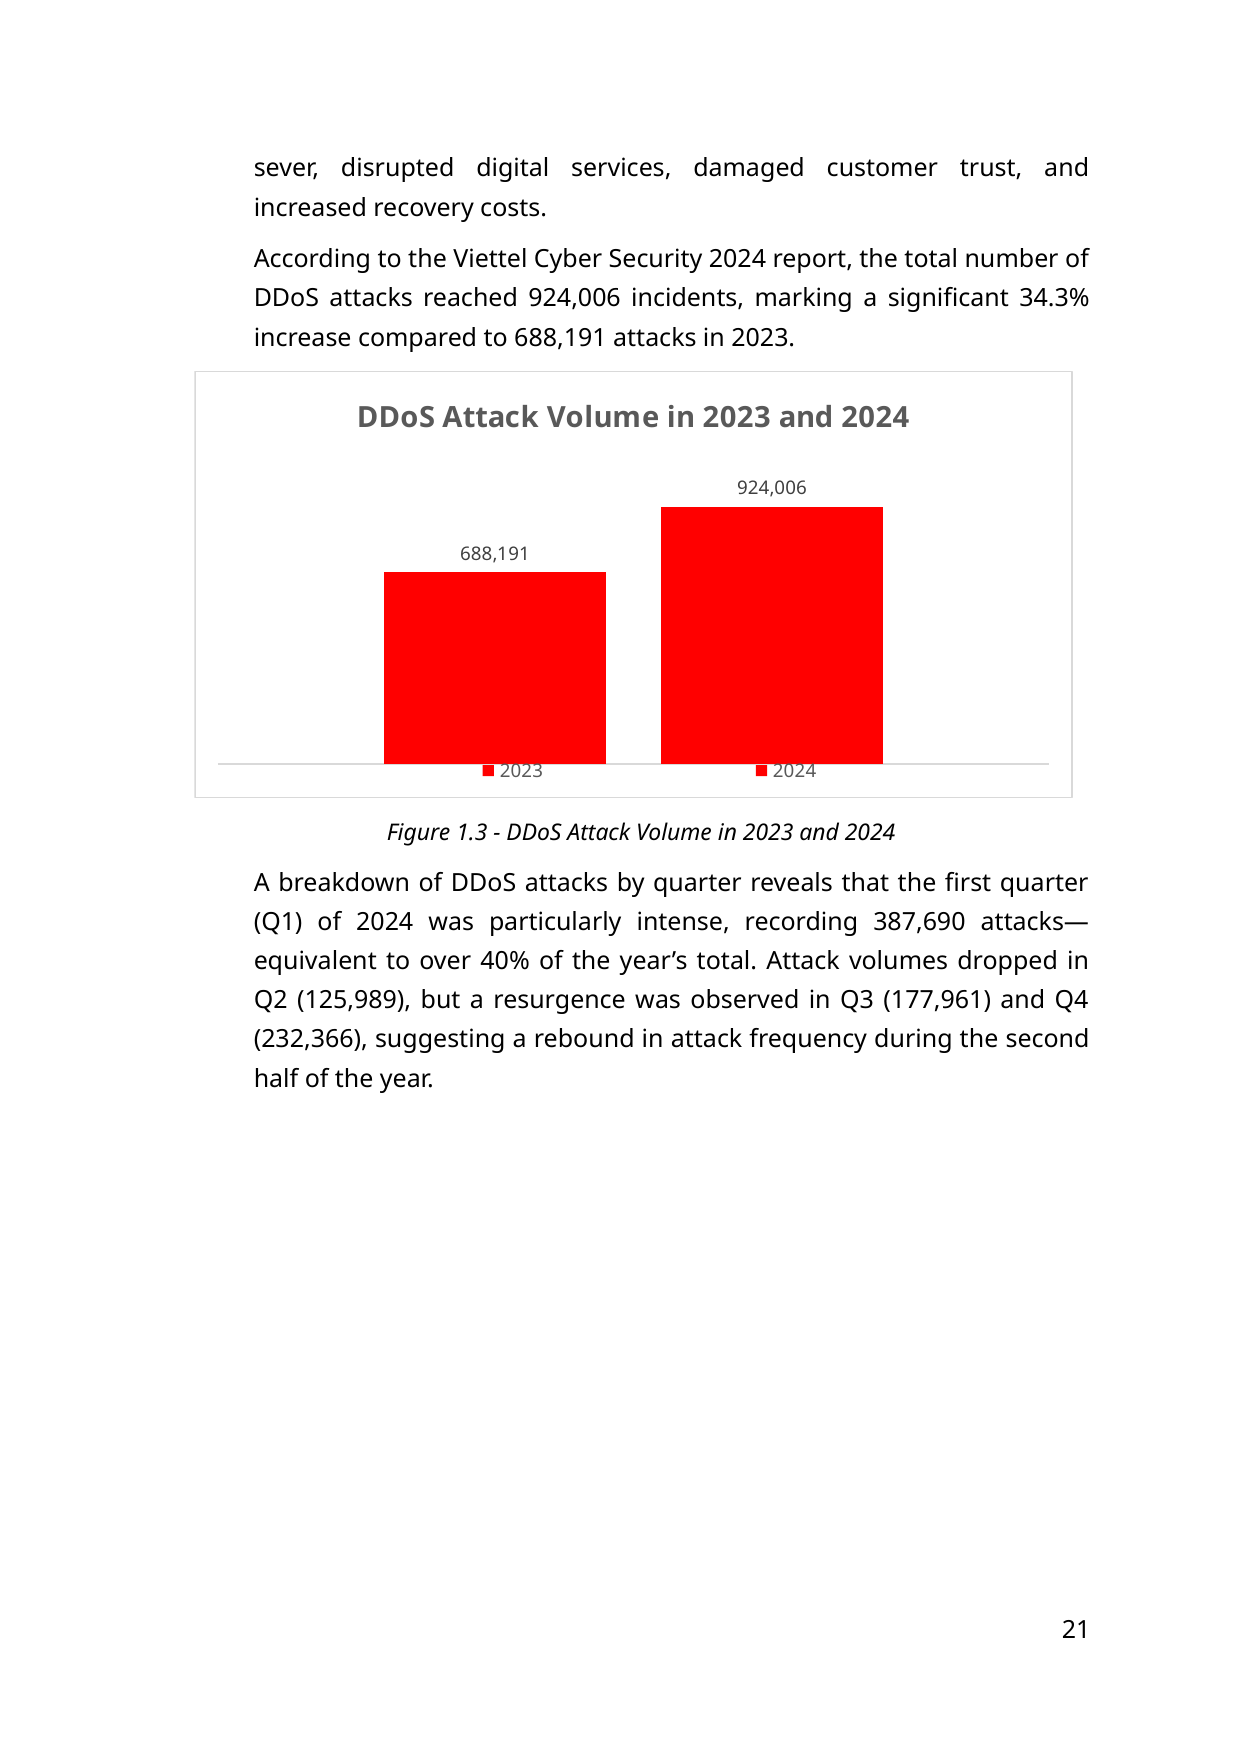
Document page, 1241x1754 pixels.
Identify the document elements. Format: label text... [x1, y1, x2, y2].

text According to the Viettel Cyber Security 2024 report, the total number of DDoS attacks reached 924,006 incidents, marking a significant 34.3% increase compared to 688,191 attacks in 2023. [253, 241, 1090, 353]
text A breakdown of DDoS attacks by quarter reveals that the first quarter (Q1) of 2024 was particularly intense, recording 387,690 attacks—equivalent to over 40% of the year’s total. Attack volumes dropped in Q2 (125,989), but a resurgence was observed in Q3 (177,961) and Q4 (232,366), suggesting a rebound in attack frequency during the second half of the year. [253, 864, 1090, 1094]
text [253, 150, 1090, 223]
